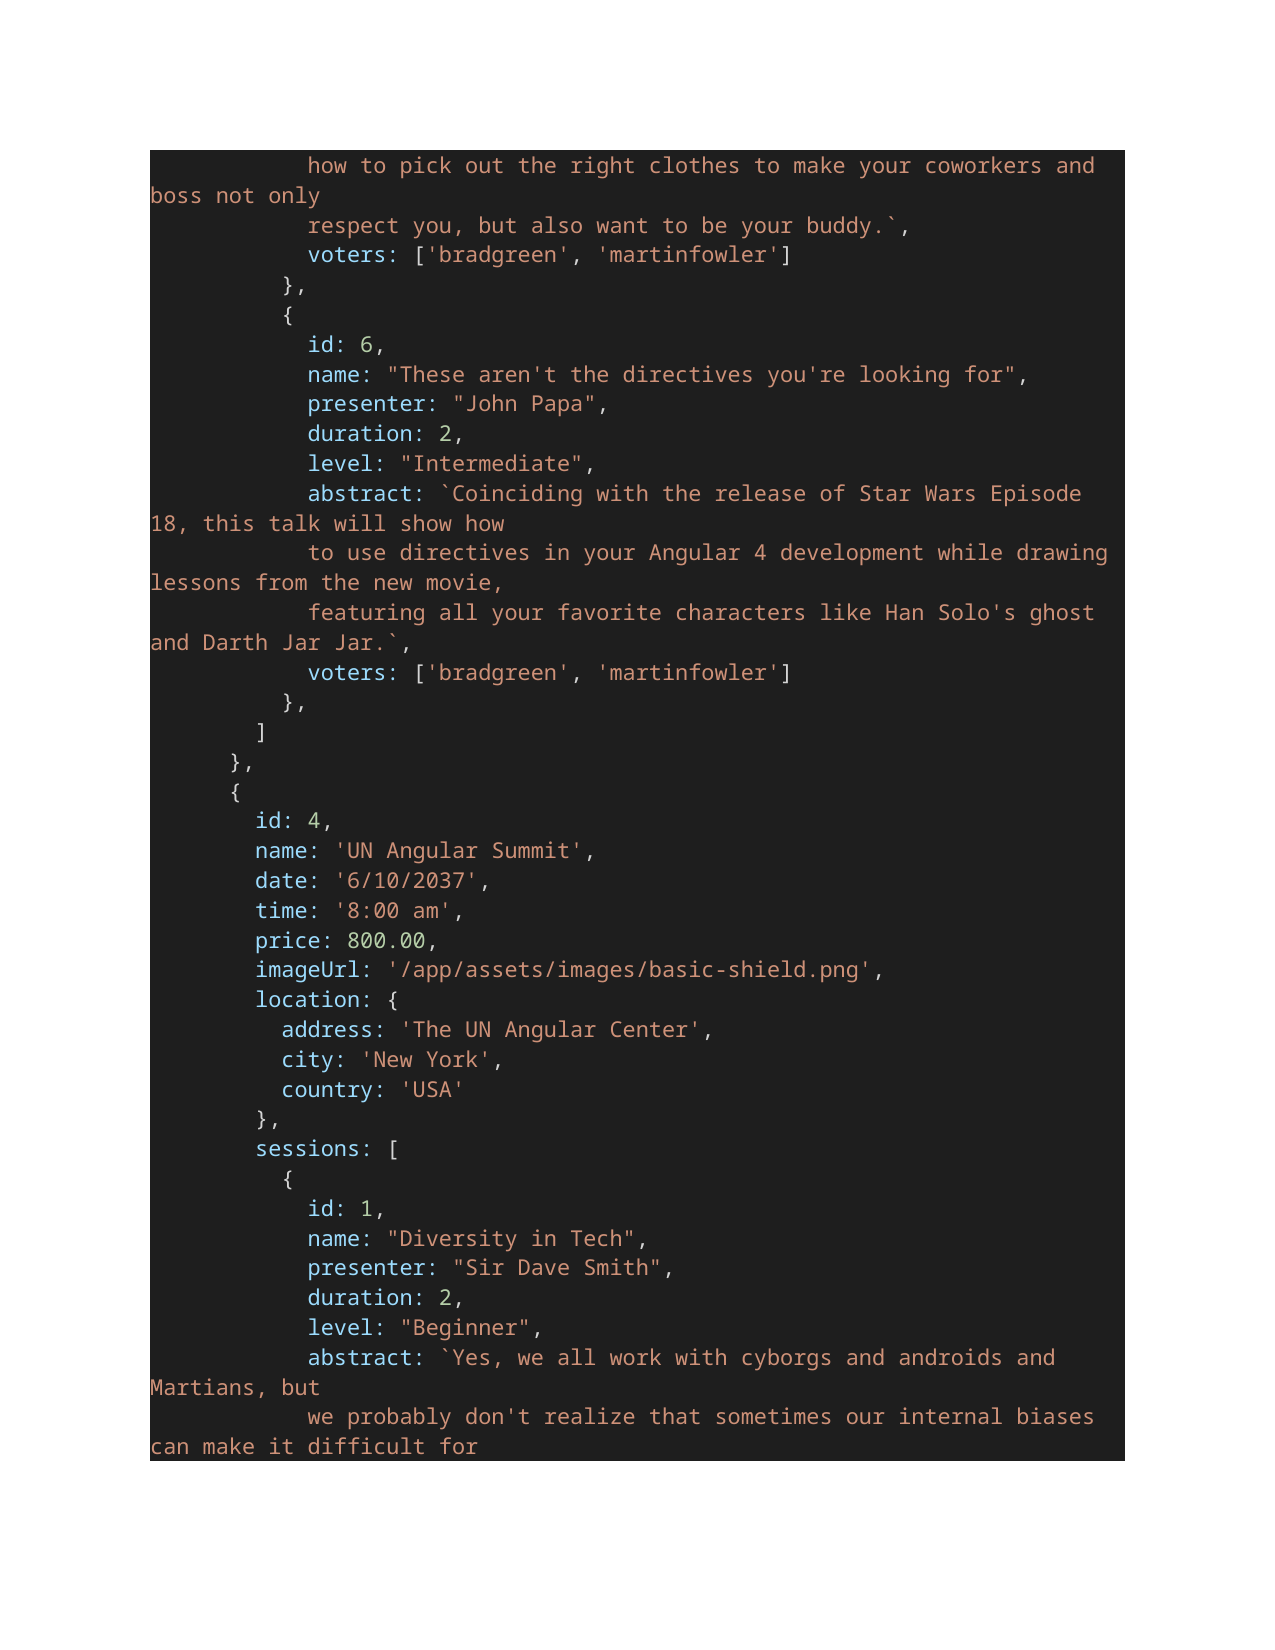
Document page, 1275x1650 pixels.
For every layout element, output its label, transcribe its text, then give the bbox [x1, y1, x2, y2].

text id: 4, [150, 805, 1125, 835]
text imageUrl: '/app/assets/images/basic-shield.png', [150, 954, 1125, 984]
text time: '8:00 am', [150, 895, 1125, 924]
text }, [150, 1103, 1125, 1133]
text voters: ['bradgreen', 'martinfowler'] [150, 656, 1125, 686]
text id: 6, [150, 329, 1125, 358]
text location: { [150, 984, 1125, 1014]
text date: '6/10/2037', [150, 865, 1125, 895]
text level: "Beginner", [150, 1312, 1125, 1342]
text city: 'New York', [150, 1044, 1125, 1073]
text to use directives in your Angular 4 development while drawing lessons from the new movie, [150, 537, 1125, 597]
text }, [150, 746, 1125, 776]
text name: "These aren't the directives you're looking for", [150, 358, 1125, 388]
text duration: 2, [150, 418, 1125, 448]
text { [150, 299, 1125, 329]
text { [150, 776, 1125, 805]
text level: "Intermediate", [150, 448, 1125, 478]
text price: 800.00, [150, 924, 1125, 954]
text featuring all your favorite characters like Han Solo's ghost and Darth Jar Jar.`, [150, 597, 1125, 656]
text ] [150, 716, 1125, 746]
text presenter: "John Papa", [150, 388, 1125, 418]
text sessions: [ [150, 1133, 1125, 1163]
text address: 'The UN Angular Center', [150, 1014, 1125, 1044]
text we probably don't realize that sometimes our internal biases can make it difficult for [150, 1401, 1125, 1461]
text { [150, 1163, 1125, 1193]
text name: "Diversity in Tech", [150, 1222, 1125, 1252]
text }, [150, 686, 1125, 716]
text how to pick out the right clothes to make your coworkers and boss not only [150, 150, 1125, 209]
text country: 'USA' [150, 1073, 1125, 1103]
text respect you, but also want to be your buddy.`, [150, 209, 1125, 239]
text duration: 2, [150, 1282, 1125, 1312]
text voters: ['bradgreen', 'martinfowler'] [150, 239, 1125, 269]
text presenter: "Sir Dave Smith", [150, 1252, 1125, 1282]
text name: 'UN Angular Summit', [150, 835, 1125, 865]
text abstract: `Coinciding with the release of Star Wars Episode 18, this talk will show how [150, 478, 1125, 537]
text abstract: `Yes, we all work with cyborgs and androids and Martians, but [150, 1342, 1125, 1401]
text id: 1, [150, 1193, 1125, 1222]
text }, [150, 269, 1125, 299]
